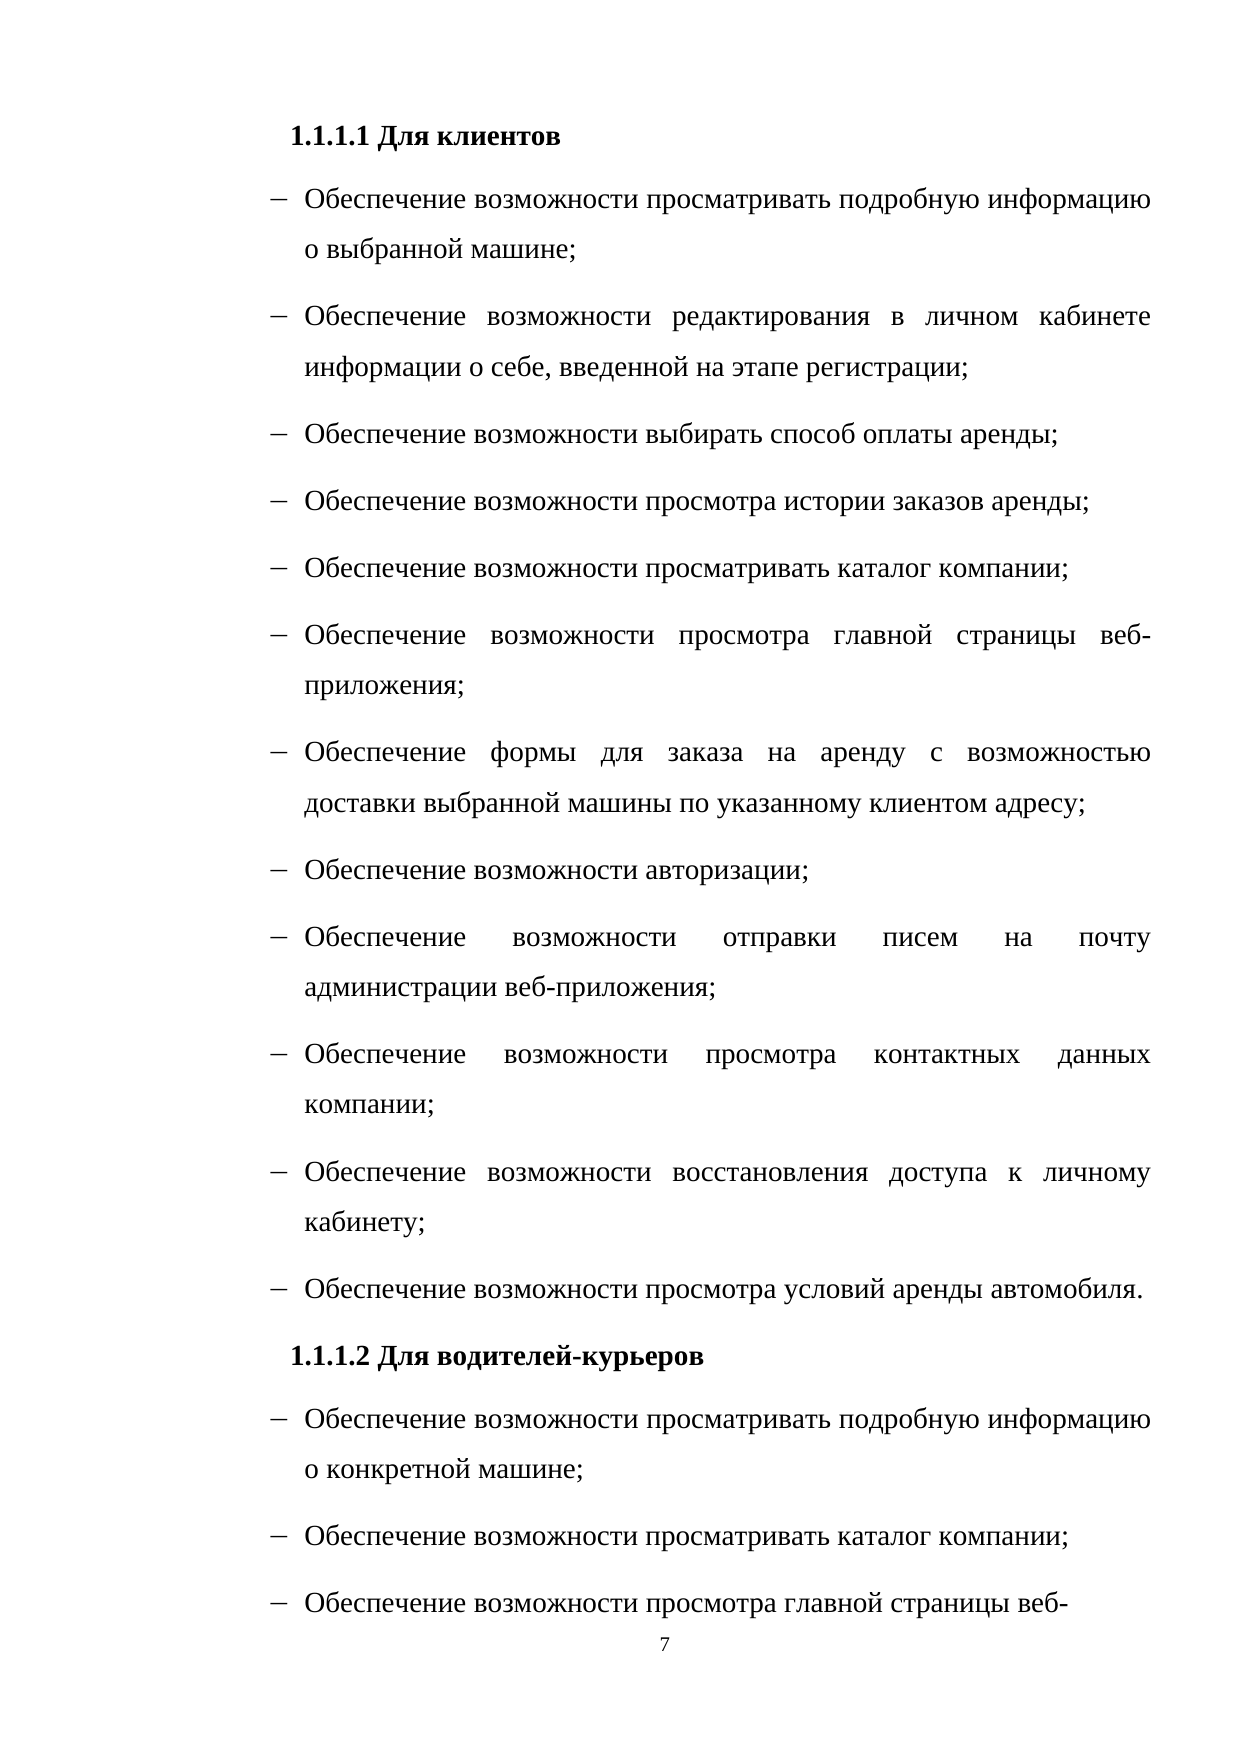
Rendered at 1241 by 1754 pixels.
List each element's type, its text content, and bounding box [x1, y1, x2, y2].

text Обеспечение возможности восстановления доступа к личному кабинету; [267, 1154, 1152, 1238]
text Обеспечение возможности просматривать каталог компании; [267, 1518, 1152, 1552]
text Обеспечение возможности выбирать способ оплаты аренды; [267, 416, 1152, 449]
text Обеспечение возможности просмотра главной страницы веб-приложения; [267, 617, 1152, 701]
text Обеспечение возможности просмотра истории заказов аренды; [267, 483, 1152, 516]
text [267, 1585, 1152, 1619]
text Обеспечение возможности просматривать подробную информацию о выбранной машине; [267, 181, 1152, 265]
text Обеспечение возможности просмотра условий аренды автомобиля. [267, 1271, 1152, 1305]
text Обеспечение возможности просматривать подробную информацию о конкретной машине; [267, 1401, 1152, 1485]
text Обеспечение формы для заказа на аренду с возможностью доставки выбранной машины по указанному клиентом адресу; [267, 734, 1152, 818]
list Для клиентов [260, 118, 1152, 152]
list Для водителей-курьеров [260, 1338, 1152, 1372]
text Обеспечение возможности просматривать каталог компании; [267, 550, 1152, 583]
text Обеспечение возможности авторизации; [267, 852, 1152, 885]
text Обеспечение возможности редактирования в личном кабинете информации о себе, введенной на этапе регистрации; [267, 298, 1152, 382]
text Обеспечение возможности просмотра контактных данных компании; [267, 1036, 1152, 1120]
text Обеспечение возможности отправки писем на почту администрации веб-приложения; [267, 919, 1152, 1003]
